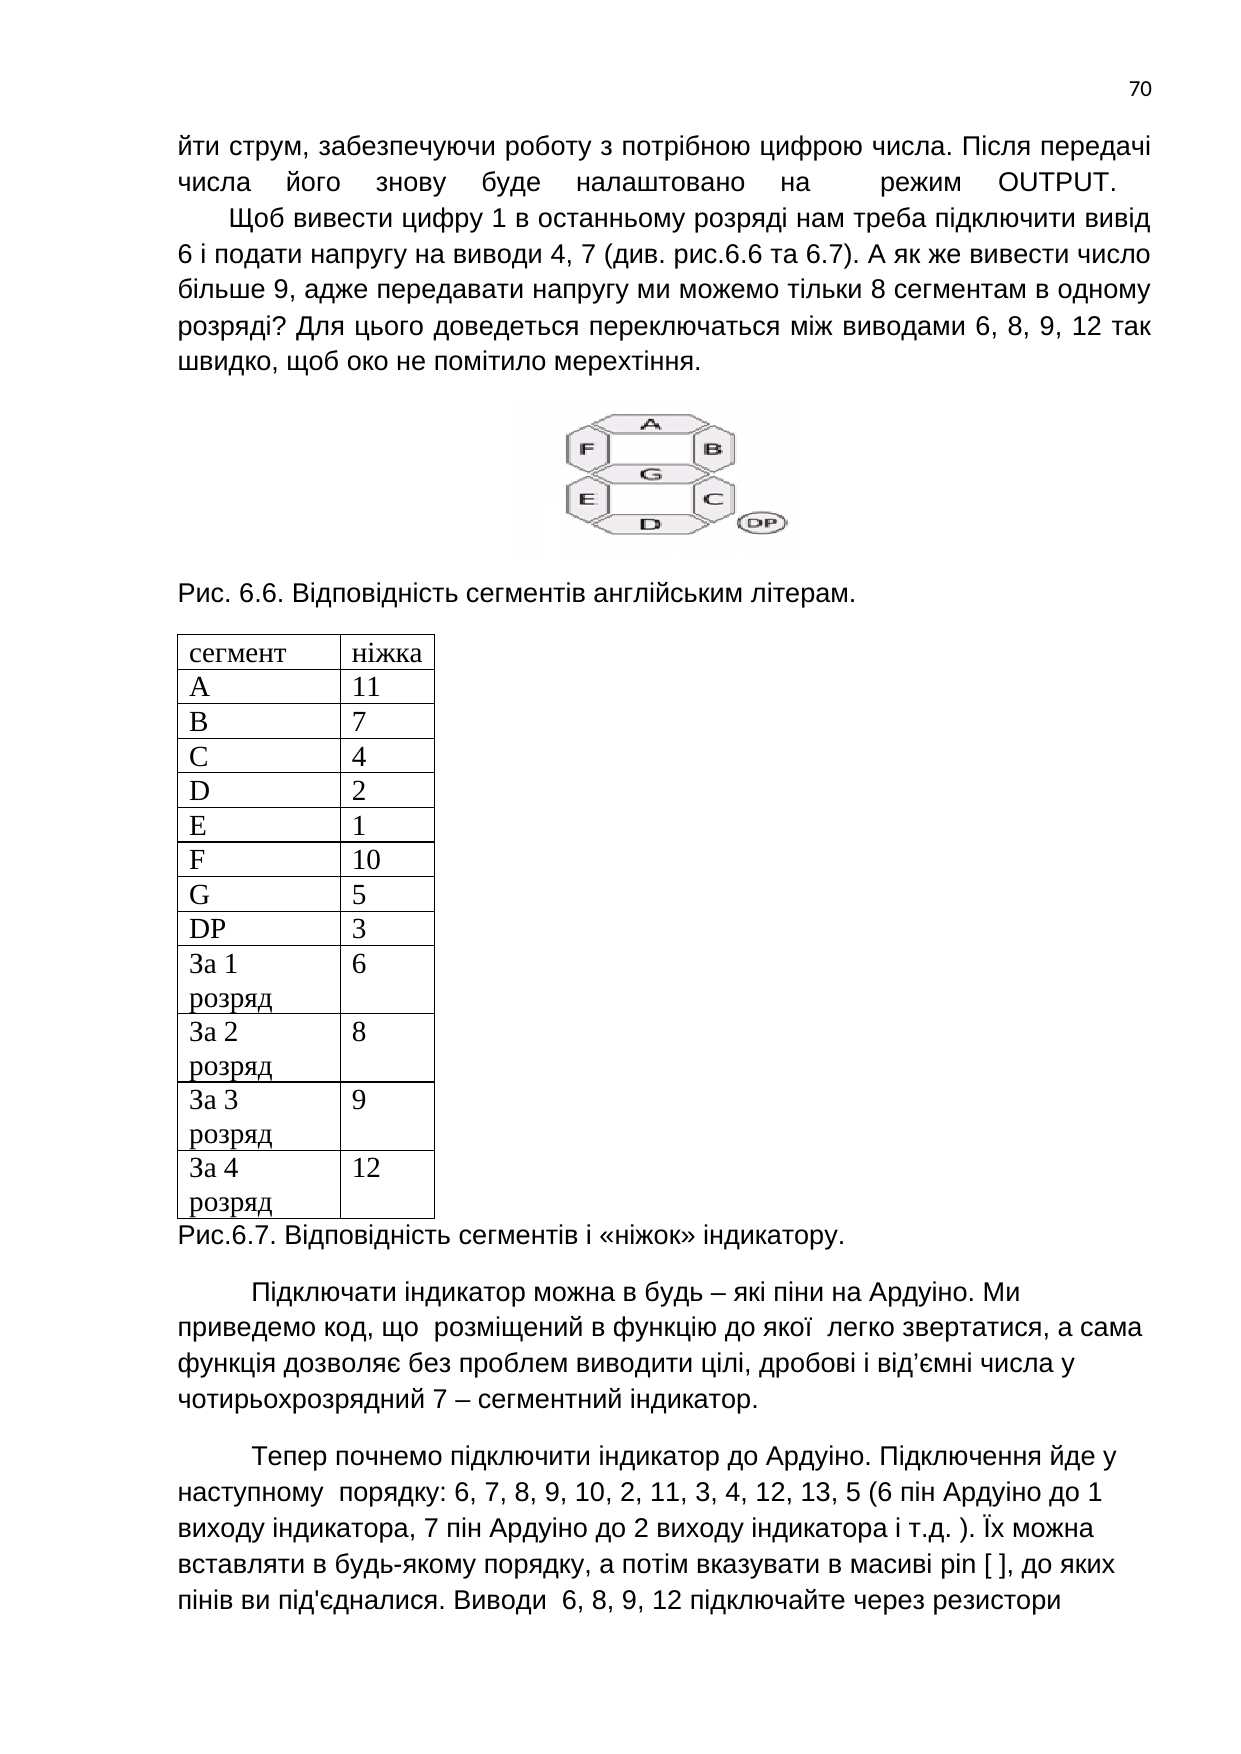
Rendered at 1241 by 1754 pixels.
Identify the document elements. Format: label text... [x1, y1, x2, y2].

table_cell 3 [341, 912, 434, 945]
table_header ніжка [341, 635, 434, 668]
table_cell За 3 розряд [178, 1083, 340, 1149]
table_cell 9 [341, 1083, 434, 1149]
table_cell G [178, 877, 340, 911]
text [177, 1440, 1152, 1615]
picture [512, 402, 817, 553]
table_cell 12 [341, 1151, 434, 1218]
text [177, 130, 1152, 377]
table_cell 6 [341, 946, 434, 1013]
table_cell 1 [341, 808, 434, 841]
table_cell F [178, 843, 340, 876]
table_cell A [178, 670, 340, 703]
table_header сегмент [178, 635, 340, 668]
table_cell E [178, 808, 340, 841]
table_cell B [178, 704, 340, 738]
table_cell За 1 розряд [178, 946, 340, 1013]
table_cell 11 [341, 670, 434, 703]
table_cell 8 [341, 1014, 434, 1081]
text Підключати індикатор можна в будь – які піни на Ардуіно. Ми приведемо код, що розміщений в функцію до якої легко звертатися, а сама функція дозволяє без проблем виводити цілі, дробові і від’ємні числа у чотирьохрозрядний 7 – сегментний індикатор. [177, 1276, 1152, 1414]
table_cell 5 [341, 877, 434, 911]
table_cell C [178, 739, 340, 772]
table_cell За 2 розряд [178, 1014, 340, 1081]
text Рис. 6.6. Відповідність сегментів англійським літерам. [177, 577, 1152, 608]
table_cell DP [178, 912, 340, 945]
table_cell 2 [341, 773, 434, 807]
table_cell D [178, 773, 340, 807]
table_cell 7 [341, 704, 434, 738]
table_cell 4 [341, 739, 434, 772]
table_cell За 4 розряд [178, 1151, 340, 1218]
table_cell 10 [341, 843, 434, 876]
text Рис.6.7. Відповідність сегментів і «ніжок» індикатору. [177, 1219, 1152, 1250]
